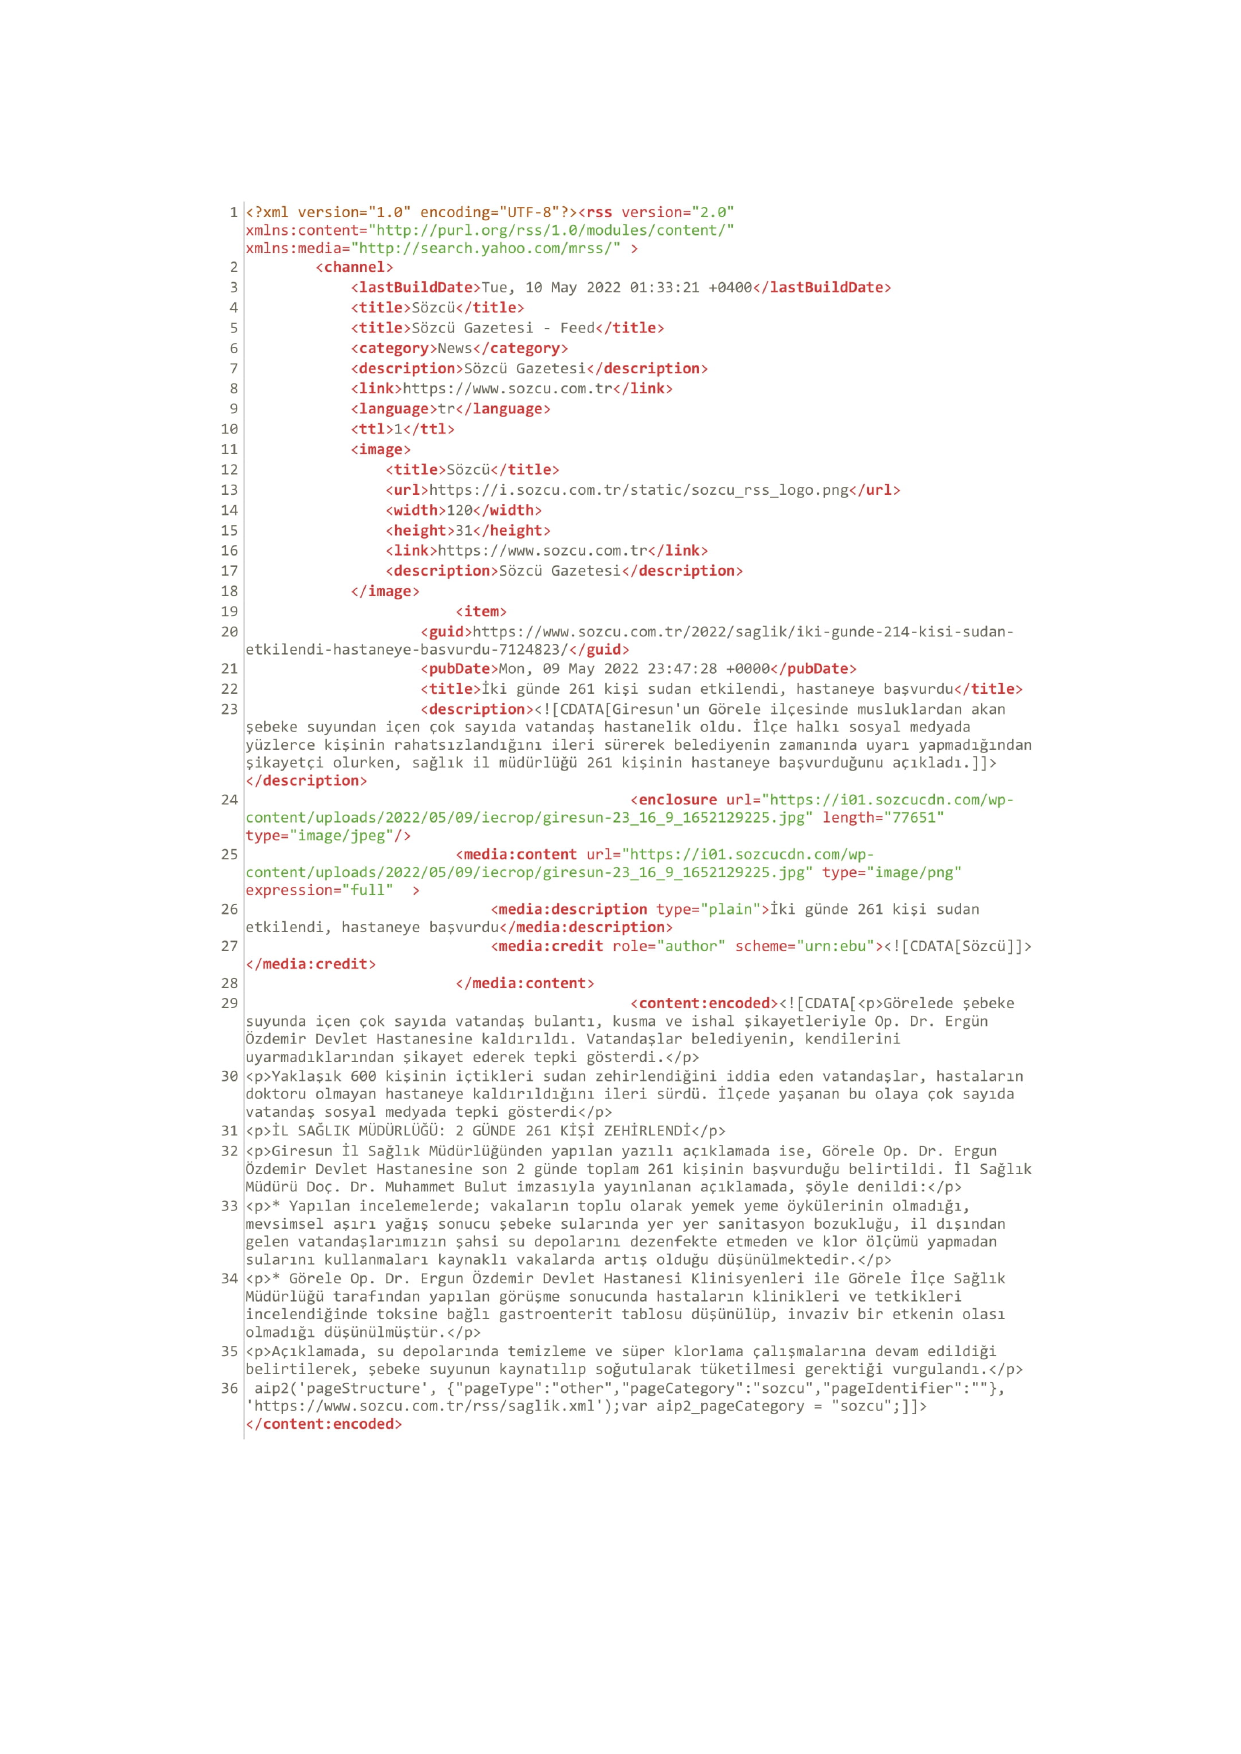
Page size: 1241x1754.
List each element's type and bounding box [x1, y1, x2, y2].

picture [147, 147, 1093, 1484]
